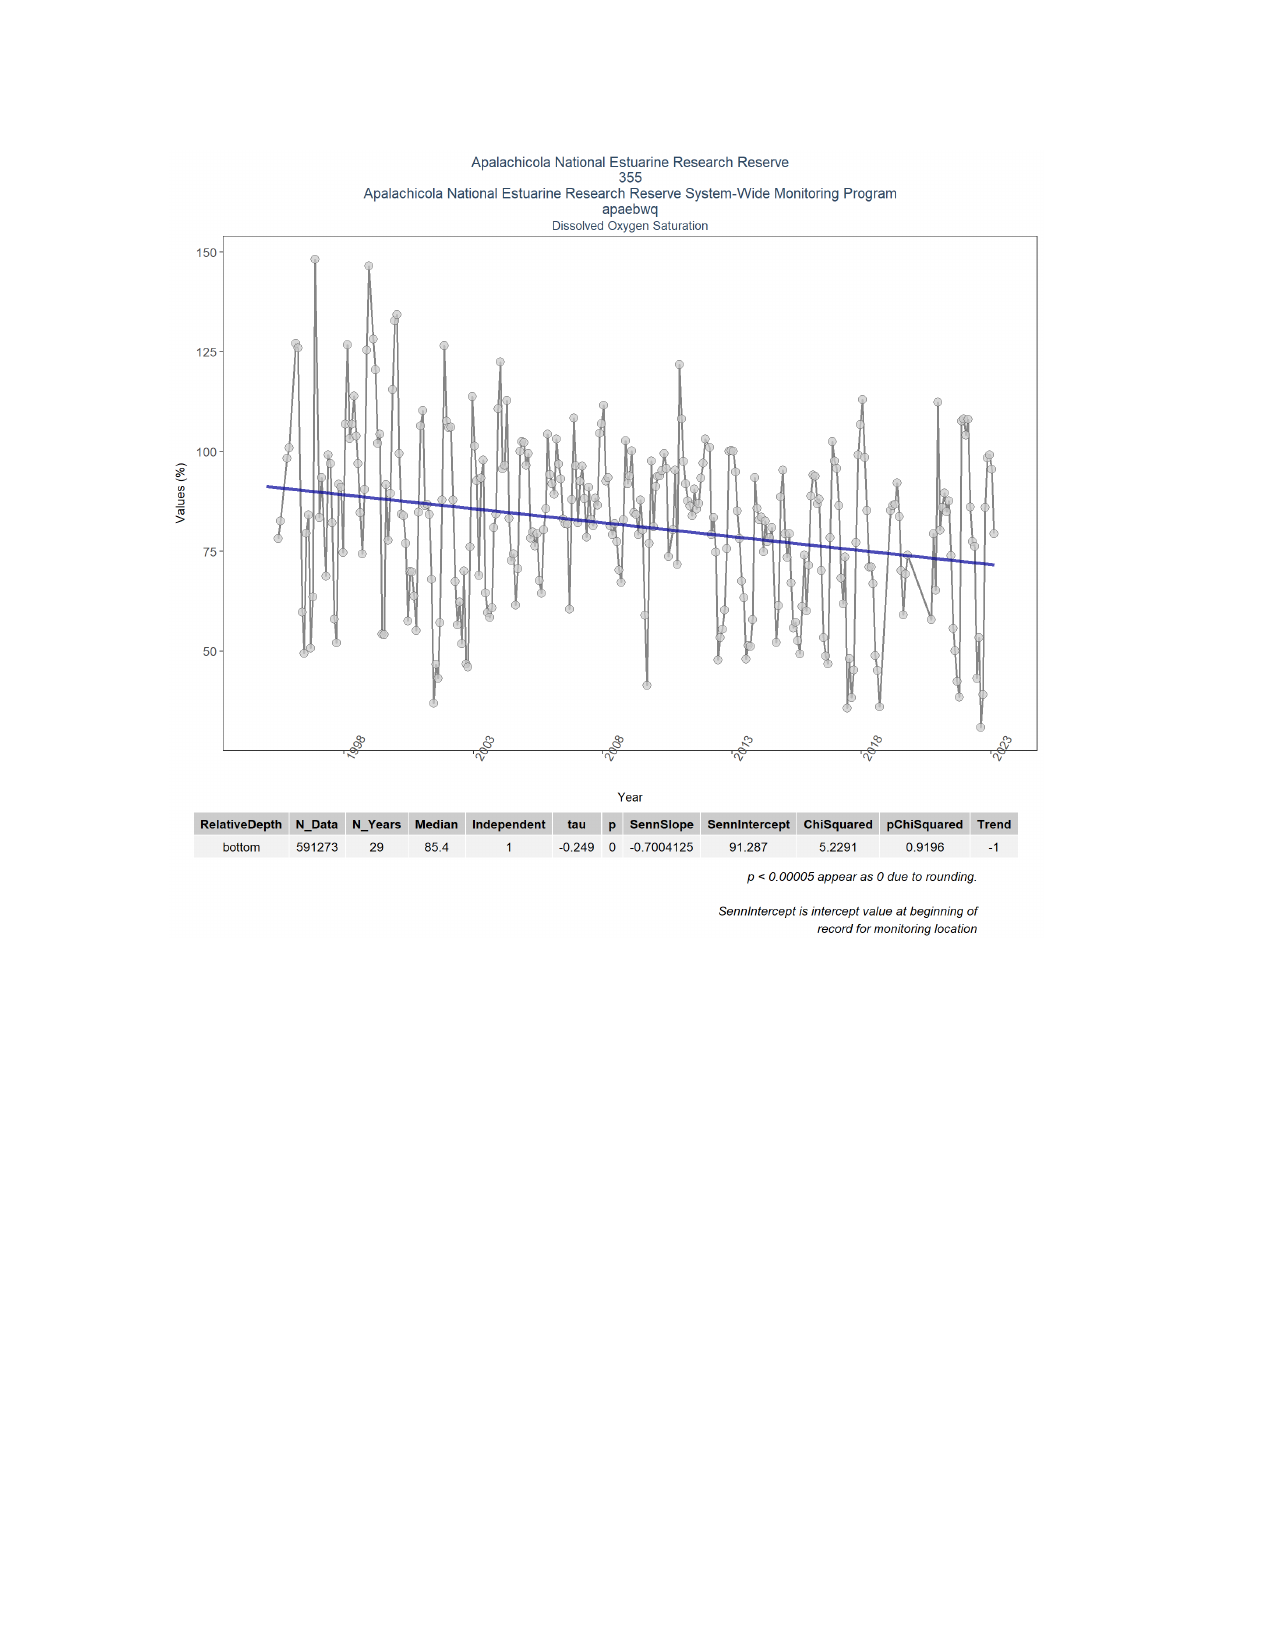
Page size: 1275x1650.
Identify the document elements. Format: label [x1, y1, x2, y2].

picture [168, 150, 1044, 938]
